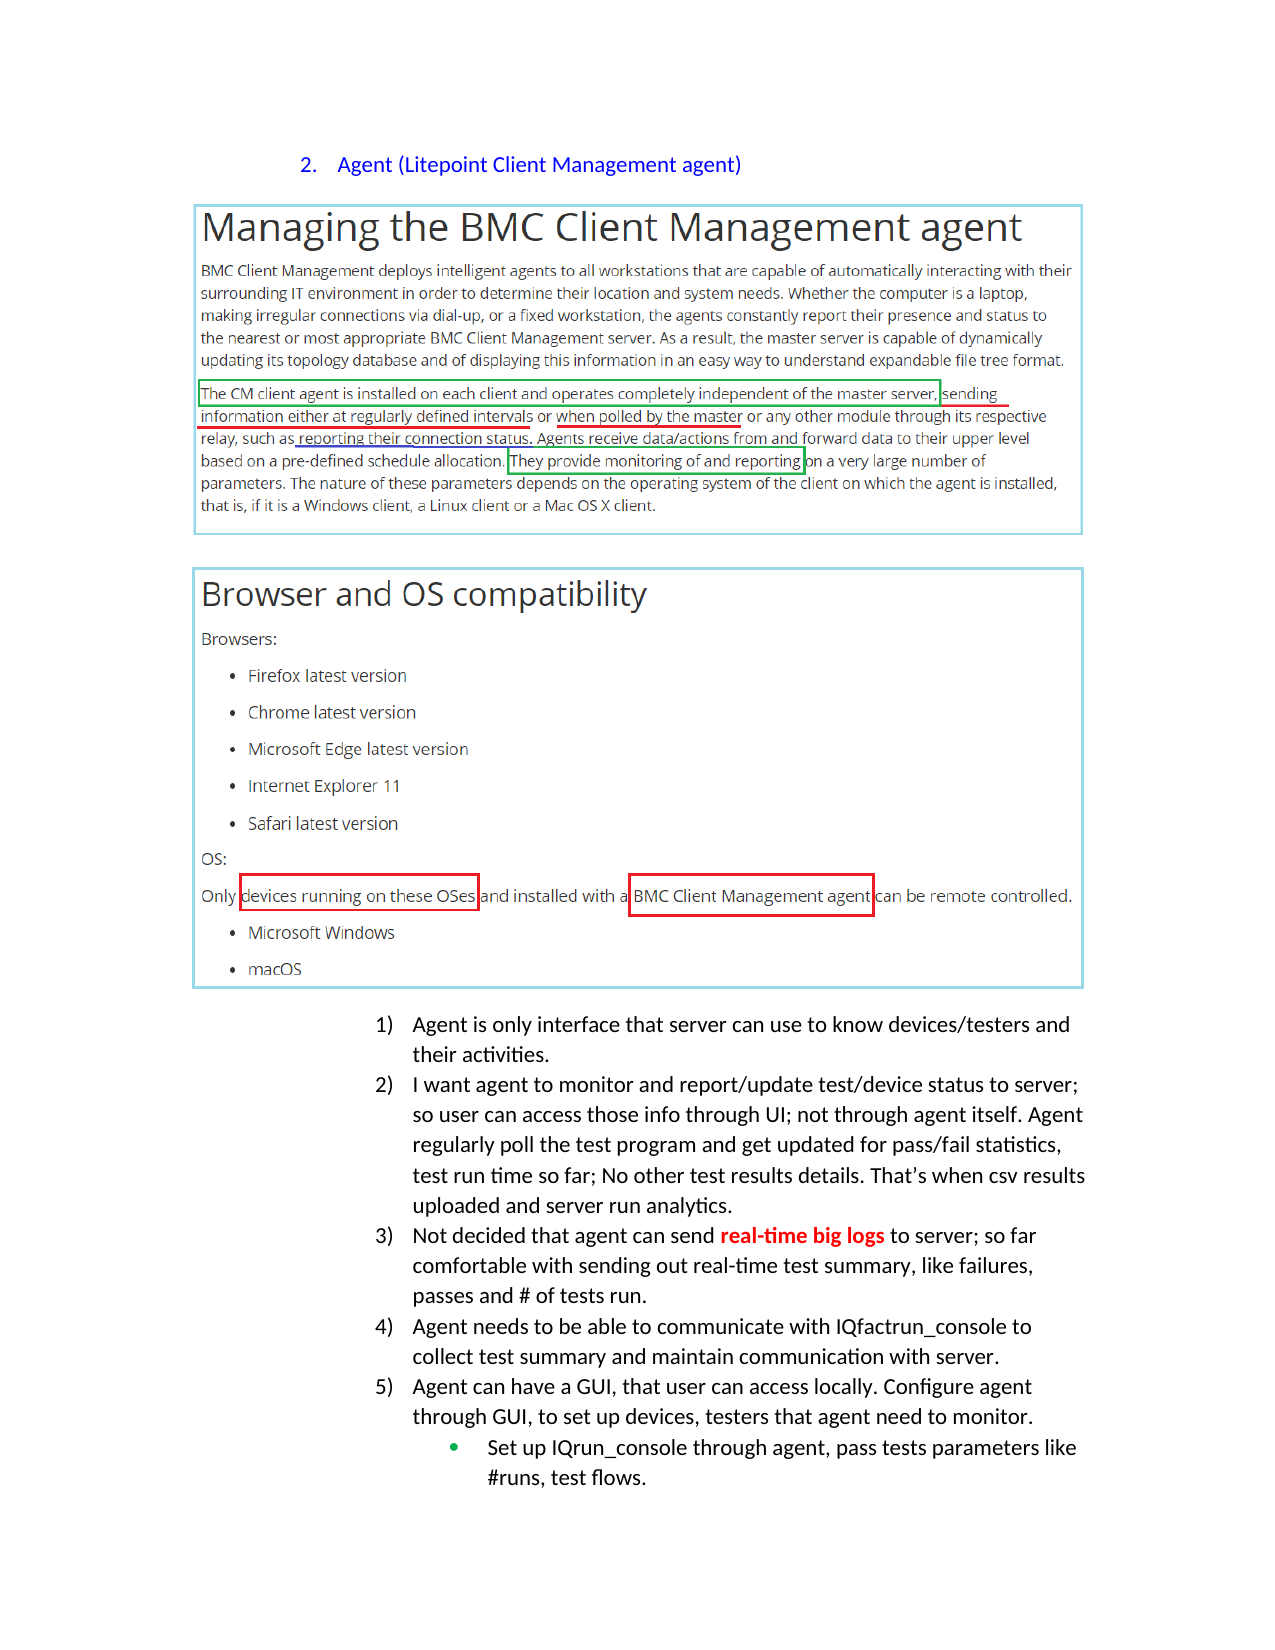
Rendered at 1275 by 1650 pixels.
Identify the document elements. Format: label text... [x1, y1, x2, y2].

list Not decided that agent can send real-time big logs to server; so far comfortable with sending out real-time test summary, like failures, passes and # of tests run. [375, 1221, 1087, 1309]
list Agent (Litepoint Client Management agent) [300, 150, 1087, 178]
list Set up IQrun_console through agent, pass tests parameters like #runs, test flows. [450, 1433, 1087, 1491]
list Agent can have a GUI, that user can access locally. Configure agent through GUI, to set up devices, testers that agent need to monitor. [375, 1372, 1087, 1430]
list Agent needs to be able to communicate with IQfactrun_console to collect test summary and maintain communication with server. [375, 1312, 1087, 1370]
picture [187, 558, 1087, 991]
list I want agent to monitor and report/update test/device status to server; so user can access those info through UI; not through agent itself. Agent regularly poll the test program and get updated for pass/fail statistics, test run time so far; No other test results details. That’s when csv results uploaded and server run analytics. [375, 1070, 1087, 1219]
list Agent is only interface that server can use to know devices/testers and their activities. [375, 1010, 1087, 1068]
picture [187, 196, 1087, 540]
